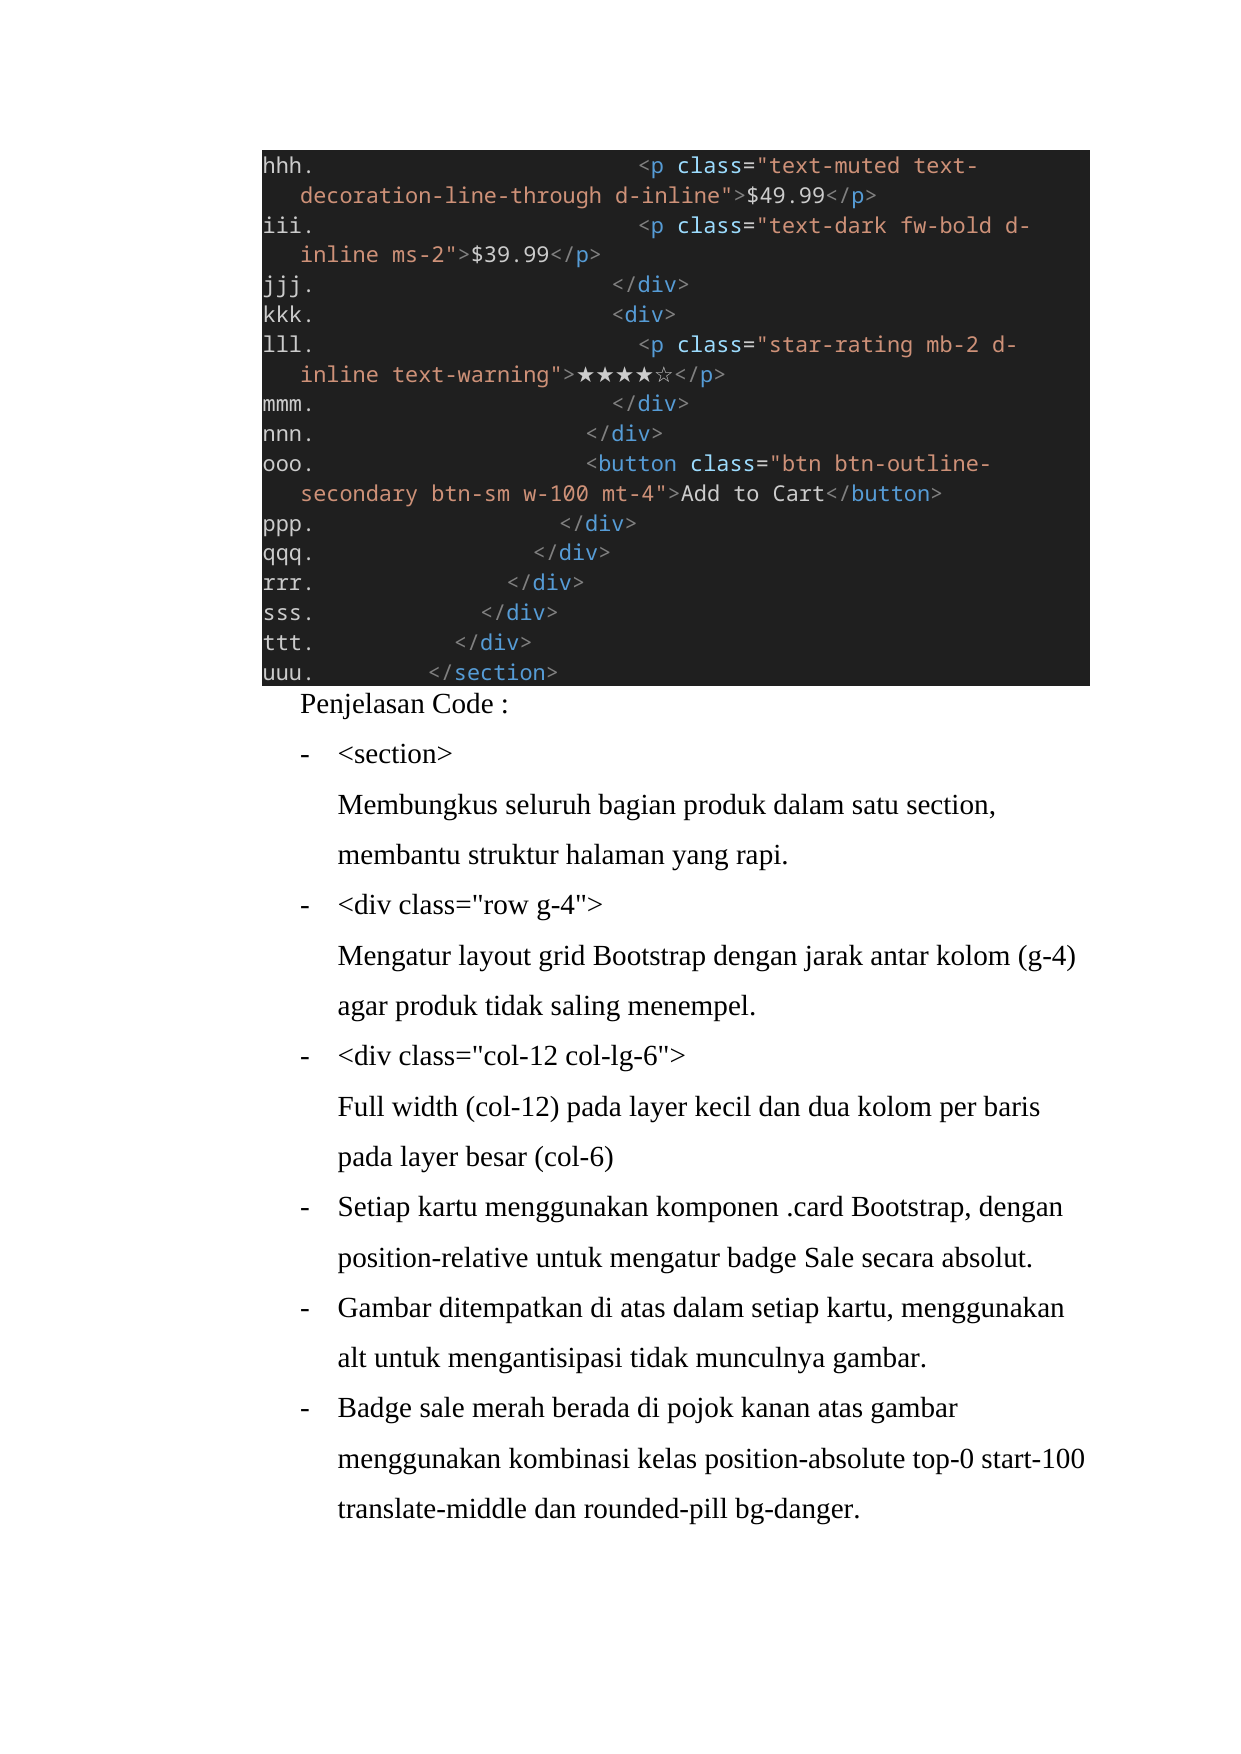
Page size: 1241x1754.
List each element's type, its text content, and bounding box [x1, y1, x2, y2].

list </div> [262, 269, 1090, 299]
list <div class="col-12 col-lg-6"> [300, 1038, 1090, 1072]
list Gambar ditempatkan di atas dalam setiap kartu, menggunakan alt untuk mengantisipasi tidak munculnya gambar. [300, 1290, 1090, 1374]
list Full width (col-12) pada layer kecil dan dua kolom per baris pada layer besar (col-6) [337, 1089, 1090, 1173]
list </div> [262, 507, 1090, 537]
list </div> [262, 567, 1090, 597]
list </div> [262, 537, 1090, 567]
list <div class="row g-4"> [300, 887, 1090, 921]
list <p class="text-muted text-decoration-line-through d-inline">$49.99</p> [262, 150, 1090, 209]
list <button class="btn btn-outline-secondary btn-sm w-100 mt-4">Add to Cart</button> [262, 448, 1090, 507]
list </div> [262, 627, 1090, 656]
list </div> [262, 597, 1090, 627]
list <section> [300, 737, 1090, 770]
list Setiap kartu menggunakan komponen .card Bootstrap, dengan position-relative untuk mengatur badge Sale secara absolut. [300, 1189, 1090, 1273]
list </div> [262, 418, 1090, 448]
list <p class="text-dark fw-bold d-inline ms-2">$39.99</p> [262, 209, 1090, 269]
list Badge sale merah berada di pojok kanan atas gambar menggunakan kombinasi kelas position-absolute top-0 start-100 translate-middle dan rounded-pill bg-danger. [300, 1391, 1090, 1525]
list Mengatur layout grid Bootstrap dengan jarak antar kolom (g-4) agar produk tidak saling menempel. [337, 938, 1090, 1022]
list </div> [262, 388, 1090, 418]
list <div> [262, 299, 1090, 329]
list Membungkus seluruh bagian produk dalam satu section, membantu struktur halaman yang rapi. [337, 787, 1090, 871]
list </section> [262, 656, 1090, 686]
list Penjelasan Code : [300, 686, 1090, 720]
list <p class="star-rating mb-2 d-inline text-warning">★★★★☆</p> [262, 329, 1090, 388]
